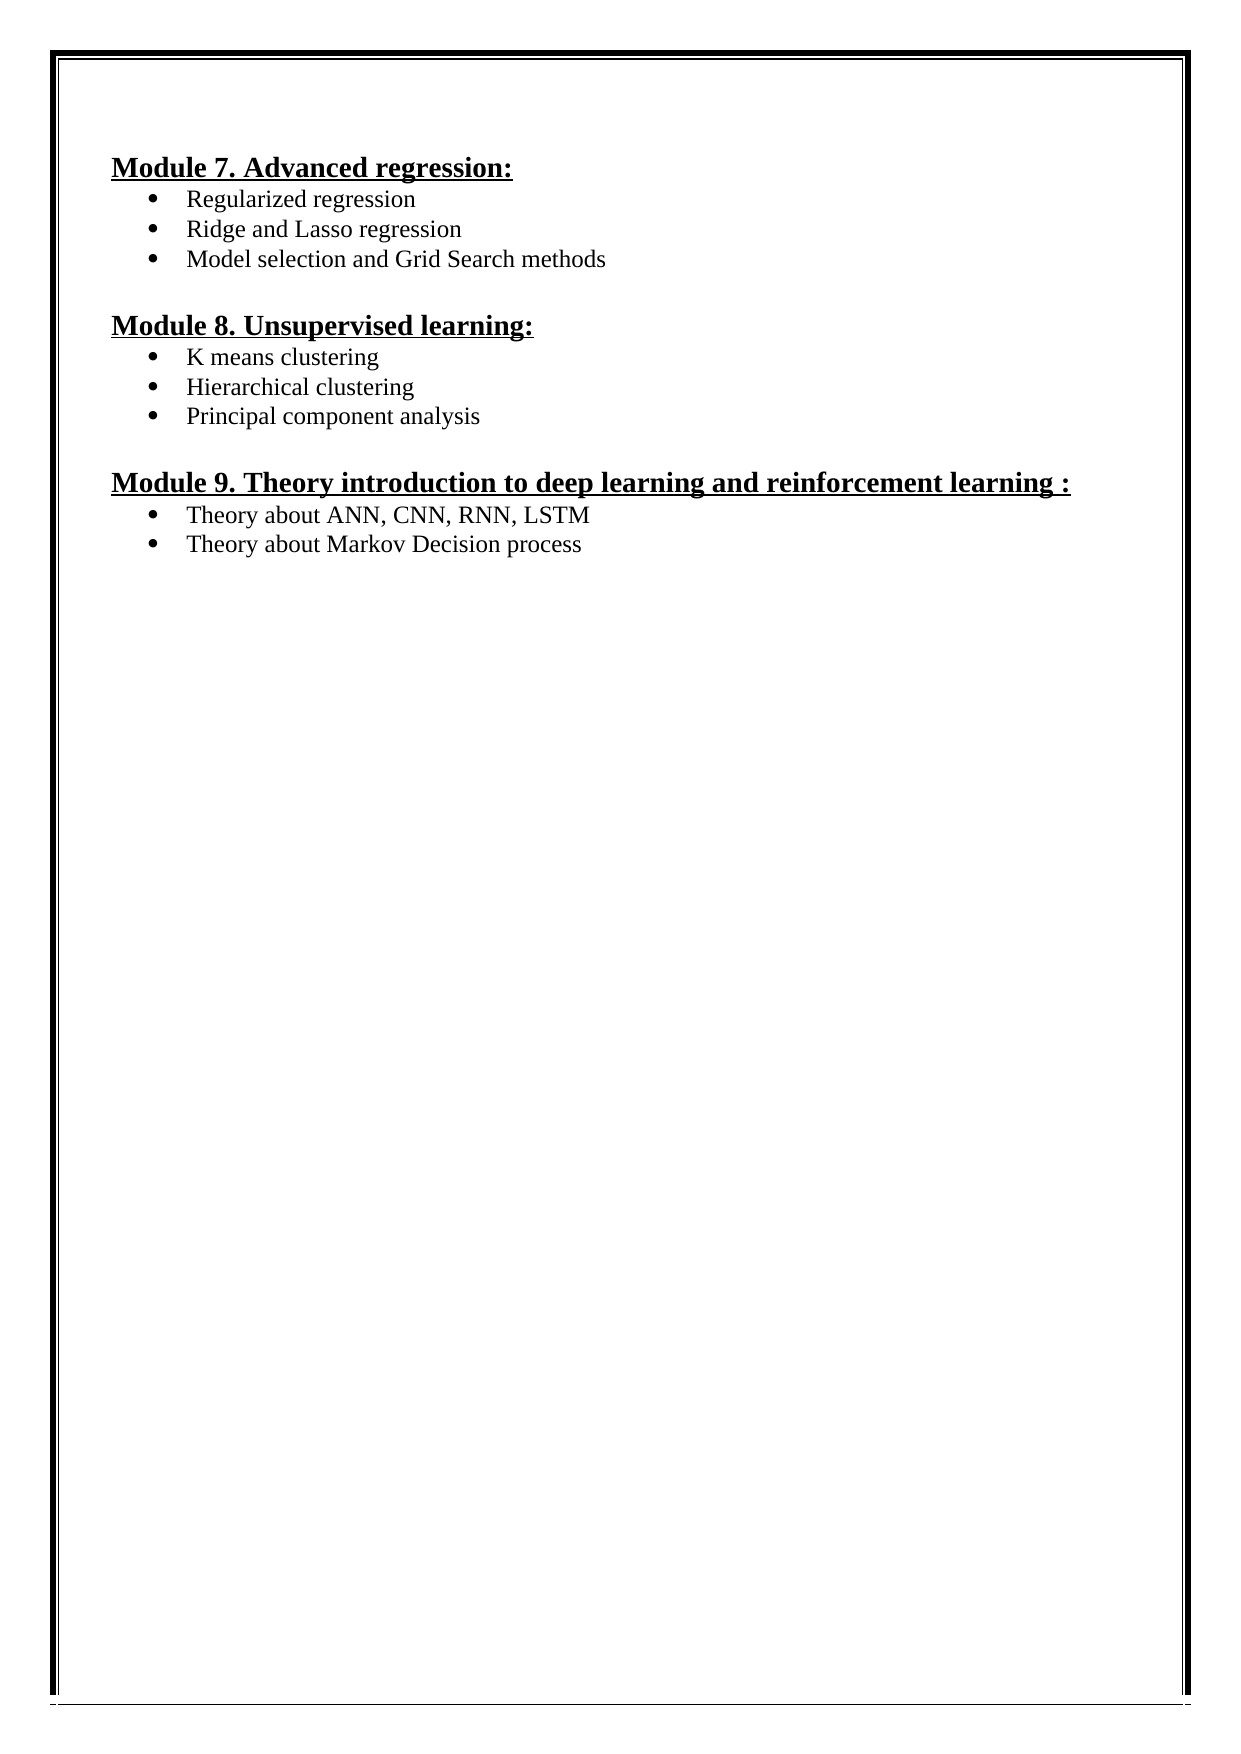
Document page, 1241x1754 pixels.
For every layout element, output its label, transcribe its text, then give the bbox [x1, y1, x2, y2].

list Theory about Markov Decision process [148, 529, 1128, 558]
text Module 9. Theory introduction to deep learning and reinforcement learning : [111, 465, 1128, 499]
list Model selection and Grid Search methods [148, 244, 1128, 272]
list K means clustering [148, 342, 1128, 371]
list Ridge and Lasso regression [148, 214, 1128, 243]
text Module 7. Advanced regression: [111, 150, 1128, 183]
list Principal component analysis [148, 401, 1128, 430]
list Hierarchical clustering [148, 372, 1128, 401]
list Regularized regression [148, 184, 1128, 213]
text Module 8. Unsupervised learning: [111, 308, 1128, 341]
list Theory about ANN, CNN, RNN, LSTM [148, 500, 1128, 529]
